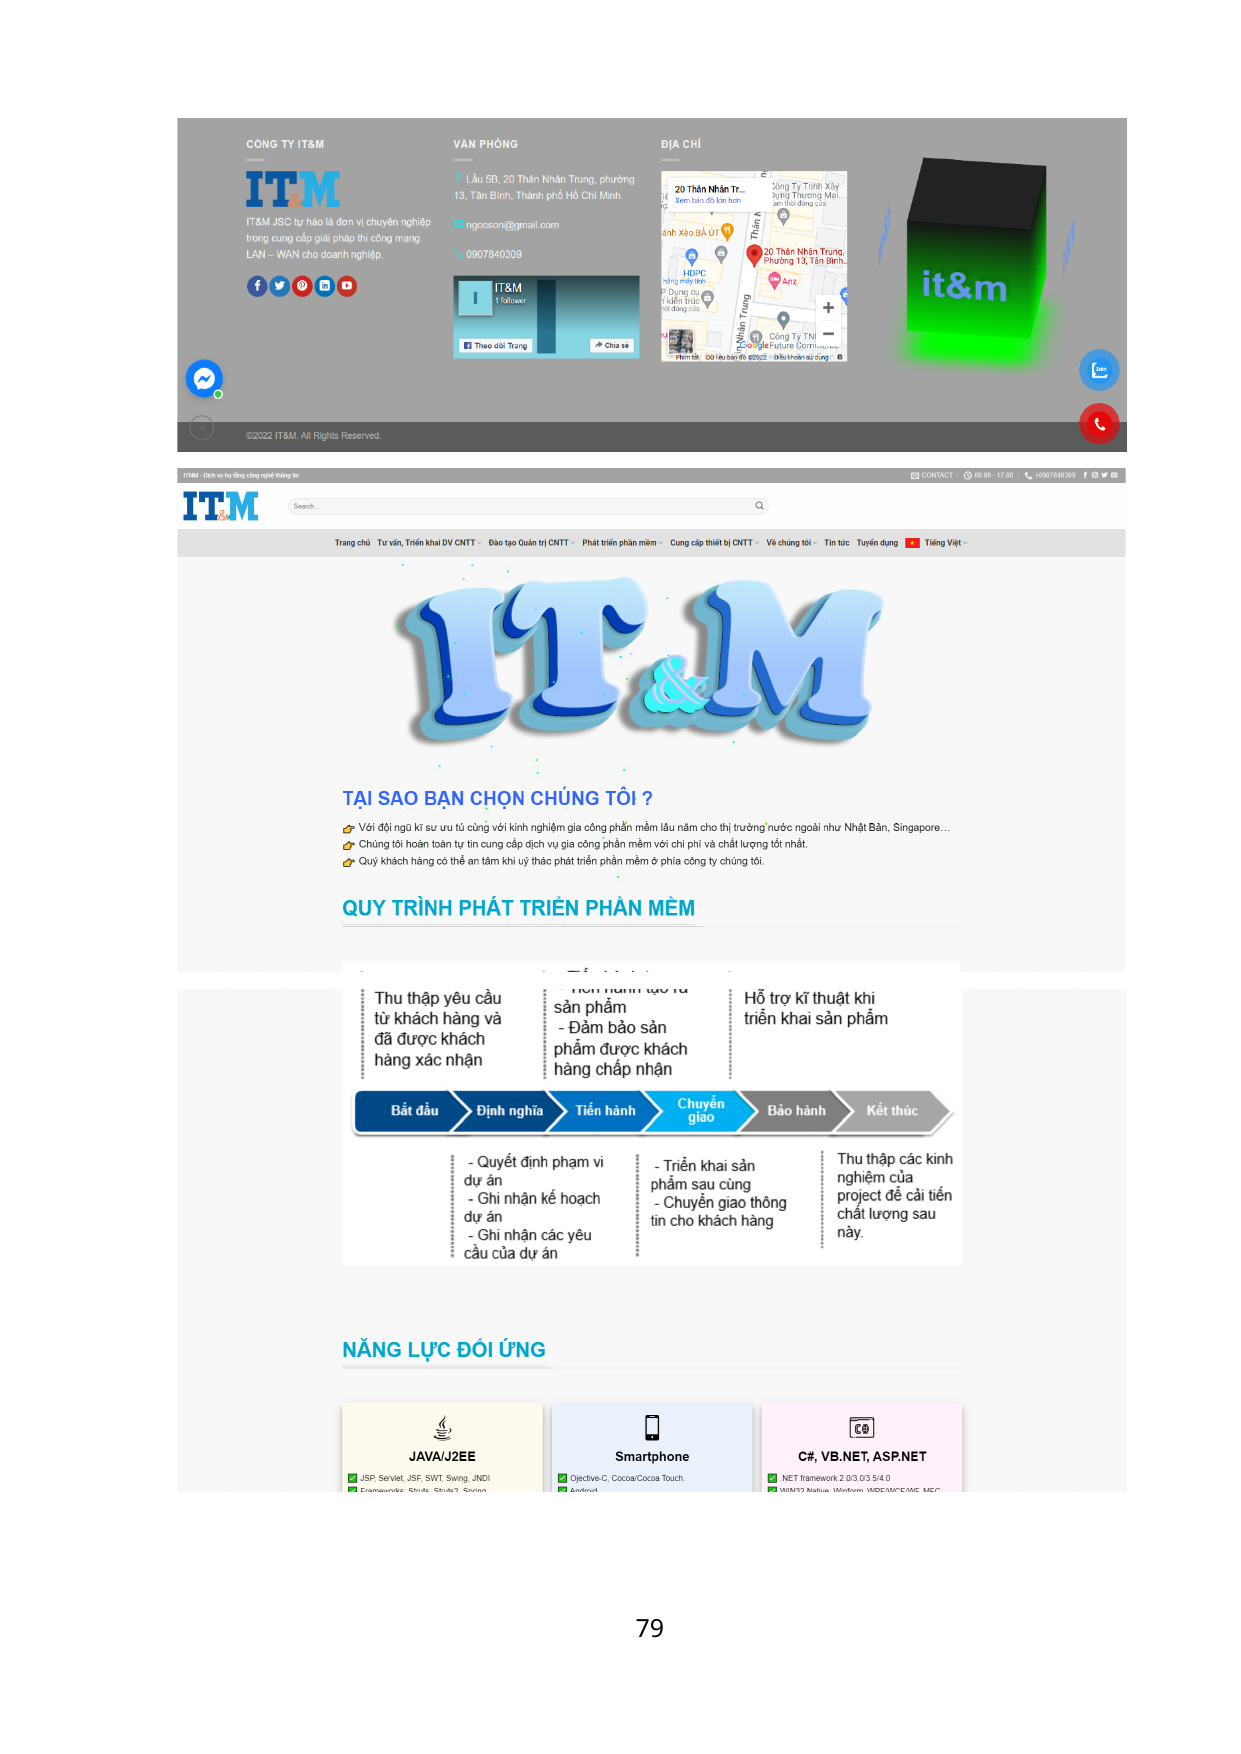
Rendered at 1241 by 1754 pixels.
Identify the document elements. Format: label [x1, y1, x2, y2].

picture [177, 989, 1128, 1492]
picture [177, 118, 1128, 452]
picture [177, 468, 1126, 972]
